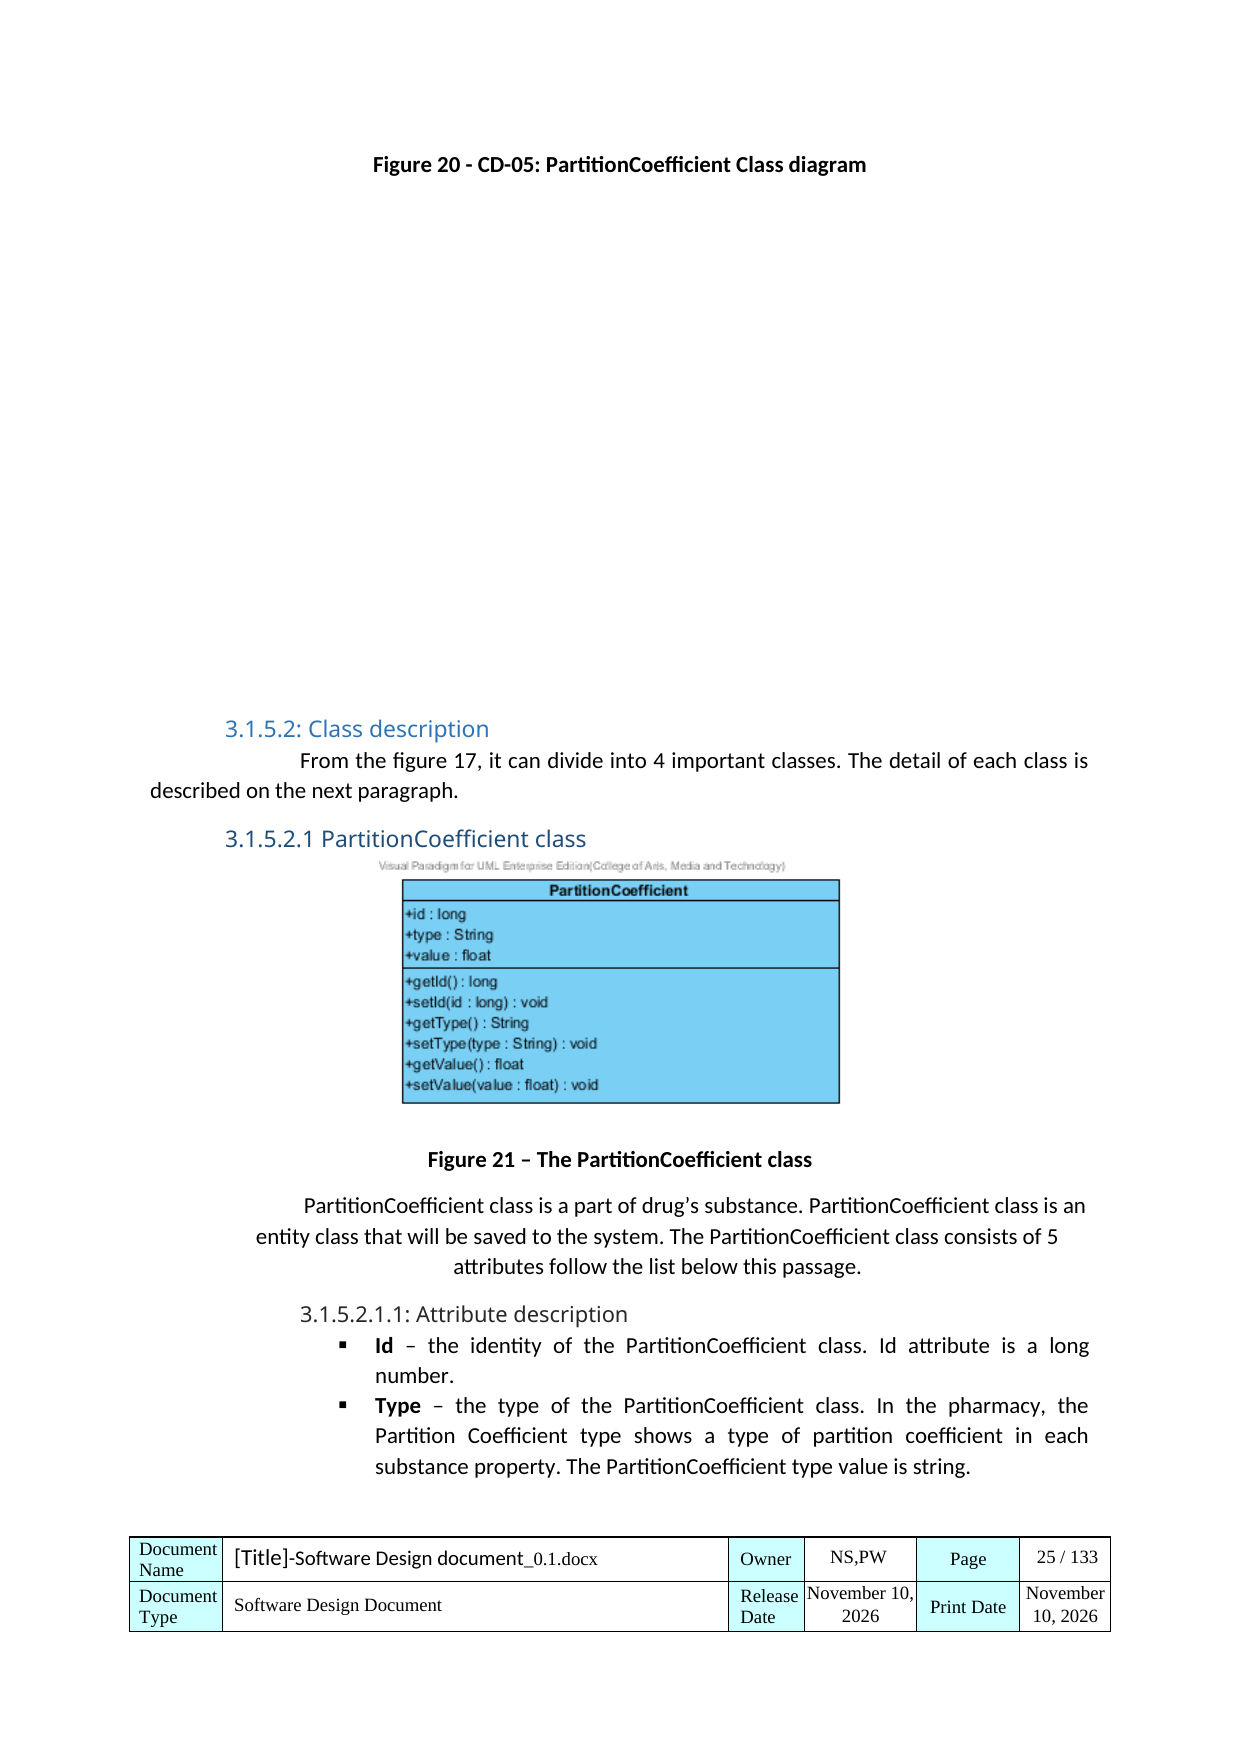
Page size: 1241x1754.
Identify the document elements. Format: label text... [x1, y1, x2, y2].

subtitle 3.1.5.2.1 PartitionCoefficient class [150, 823, 1090, 854]
text PartitionCoefficient class is a part of drug’s substance. PartitionCoefficient class is an entity class that will be saved to the system. The PartitionCoefficient class consists of 5 attributes follow the list below this passage. [225, 1192, 1090, 1280]
text Figure 20 - CD-05: PartitionCoefficient Class diagram [150, 150, 1090, 178]
text From the figure 17, it can divide into 4 important classes. The detail of each class is described on the next paragraph. [150, 746, 1090, 804]
list Id – the identity of the PartitionCoefficient class. Id attribute is a long number. [337, 1331, 1090, 1389]
subtitle 3.1.5.2.1.1: Attribute description [225, 1299, 1090, 1329]
subtitle 3.1.5.2: Class description [150, 712, 1090, 744]
text Figure 21 – The PartitionCoefficient class [150, 1145, 1090, 1173]
picture [379, 857, 862, 1126]
list Type – the type of the PartitionCoefficient class. In the pharmacy, the Partition Coefficient type shows a type of partition coefficient in each substance property. The PartitionCoefficient type value is string. [337, 1391, 1090, 1480]
